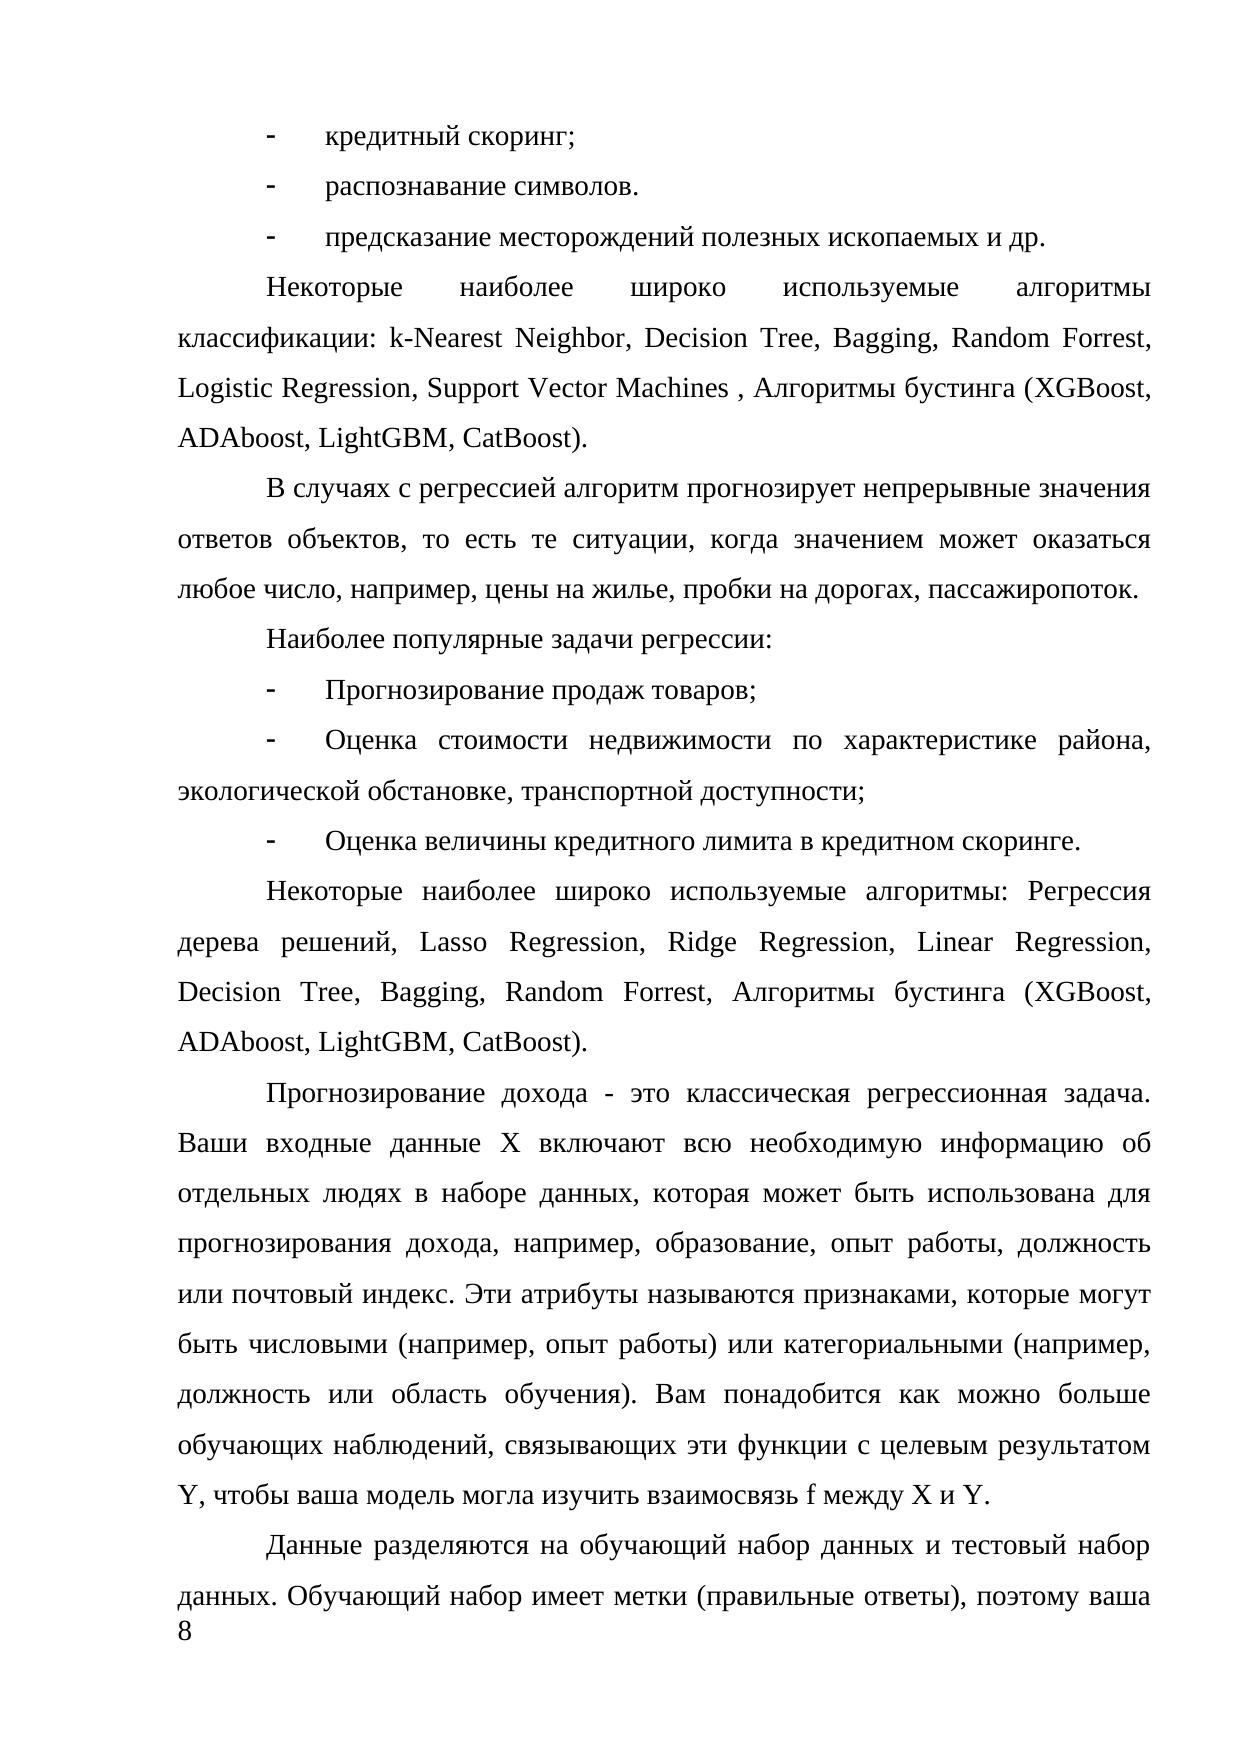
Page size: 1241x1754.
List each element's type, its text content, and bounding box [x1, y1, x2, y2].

list предсказание месторождений полезных ископаемых и др. [177, 219, 1152, 253]
list распознавание символов. [177, 168, 1152, 202]
list кредитный скоринг; [177, 118, 1152, 152]
list Оценка стоимости недвижимости по характеристике района, экологической обстановке, транспортной доступности; [177, 722, 1152, 806]
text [177, 1527, 1152, 1611]
text Некоторые наиболее широко используемые алгоритмы классификации: k-Nearest Neighbor, Decision Tree, Bagging, Random Forrest, Logistic Regression, Support Vector Machines , Алгоритмы бустинга (XGBoost, ADAboost, LightGBM, CatBoost). [177, 269, 1152, 454]
text Некоторые наиболее широко используемые алгоритмы: Регрессия дерева решений, Lasso Regression, Ridge Regression, Linear Regression, Decision Tree, Bagging, Random Forrest, Алгоритмы бустинга (XGBoost, ADAboost, LightGBM, CatBoost). [177, 873, 1152, 1058]
list Оценка величины кредитного лимита в кредитном скоринге. [177, 823, 1152, 857]
text В случаях с регрессией алгоритм прогнозирует непрерывные значения ответов объектов, то есть те ситуации, когда значением может оказаться любое число, например, цены на жилье, пробки на дорогах, пассажиропоток. [177, 471, 1152, 605]
text Прогнозирование дохода - это классическая регрессионная задача. Ваши входные данные X включают всю необходимую информацию об отдельных людях в наборе данных, которая может быть использована для прогнозирования дохода, например, образование, опыт работы, должность или почтовый индекс. Эти атрибуты называются признаками, которые могут быть числовыми (например, опыт работы) или категориальными (например, должность или область обучения). Вам понадобится как можно больше обучающих наблюдений, связывающих эти функции с целевым результатом Y, чтобы ваша модель могла изучить взаимосвязь f между X и Y. [177, 1075, 1152, 1511]
list Прогнозирование продаж товаров; [177, 672, 1152, 706]
text Наиболее популярные задачи регрессии: [177, 622, 1152, 655]
